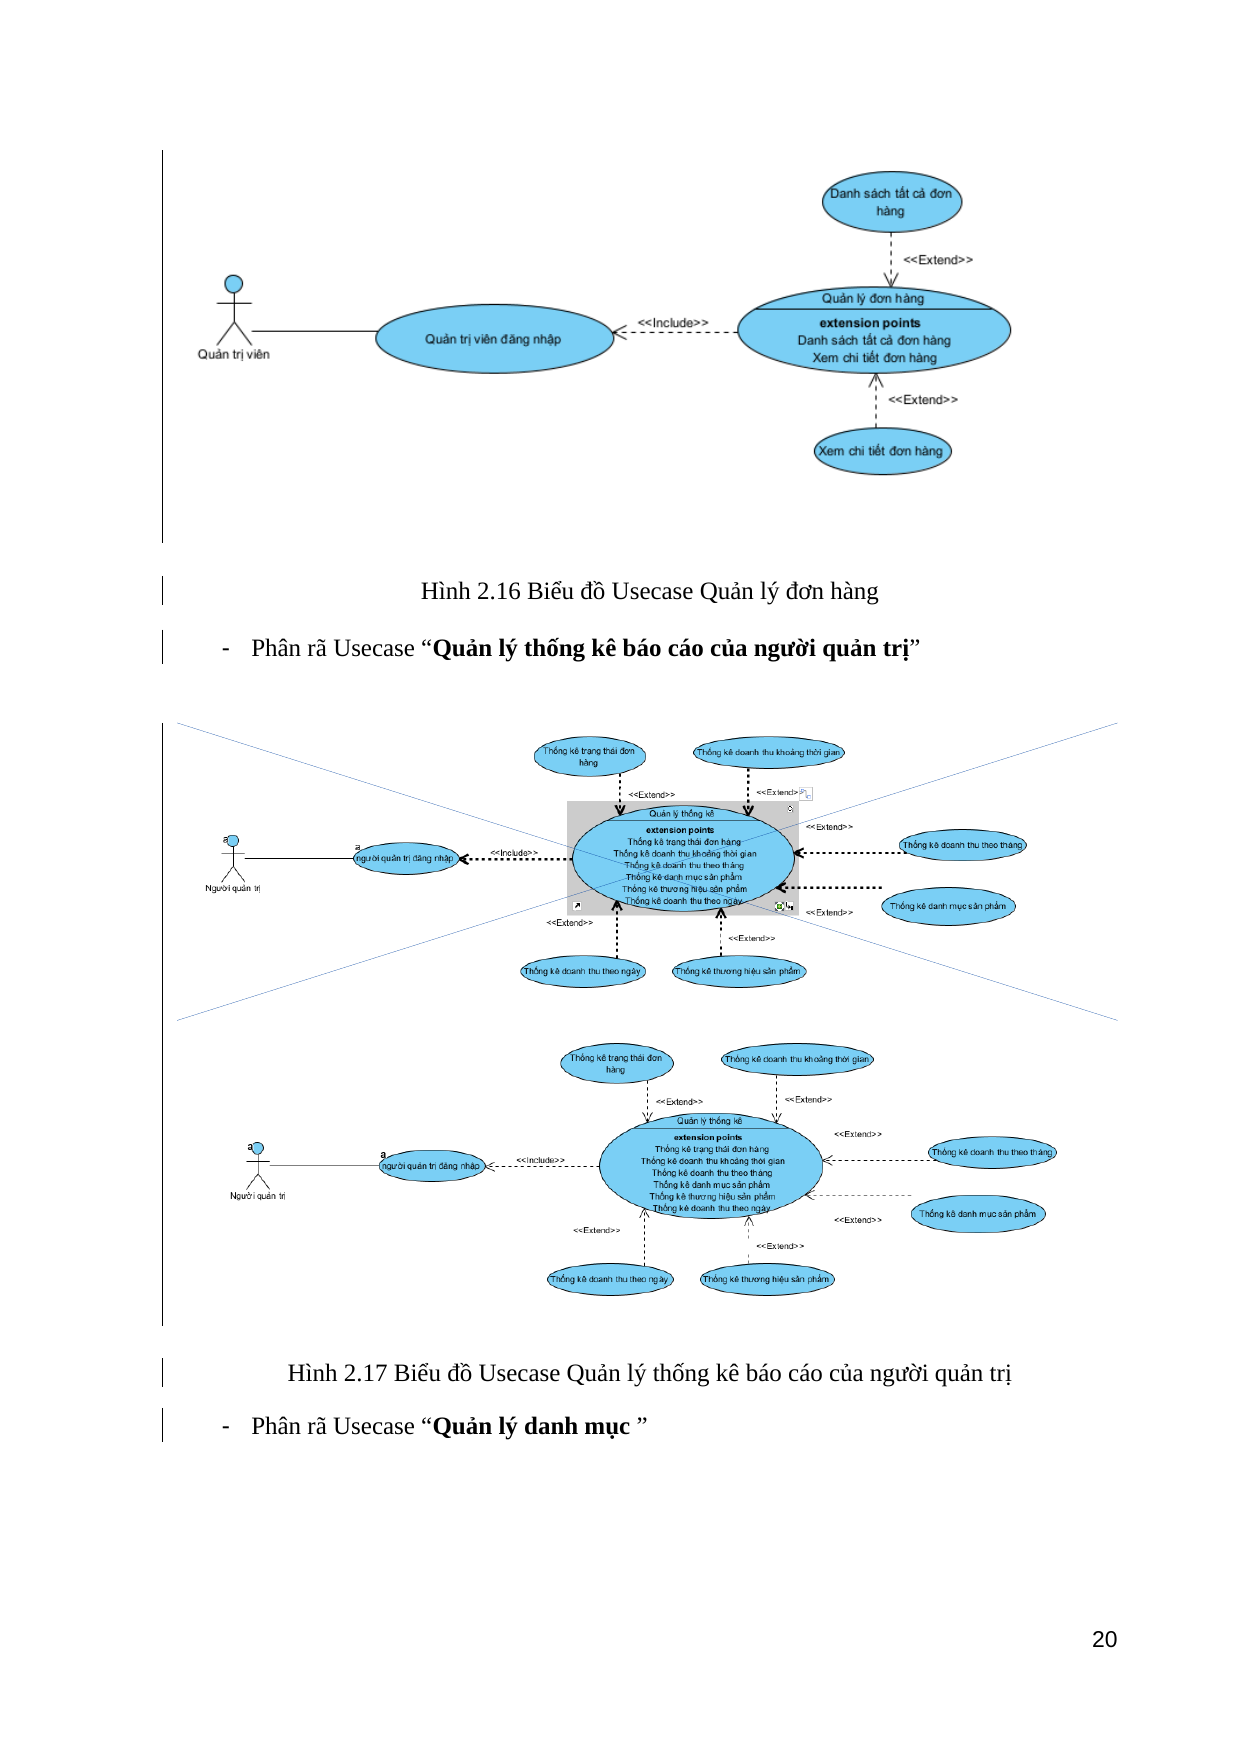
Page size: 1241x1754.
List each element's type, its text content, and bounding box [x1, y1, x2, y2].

picture [177, 724, 644, 1020]
picture [650, 724, 1118, 1020]
text Hình 2.17 Biểu đồ Usecase Quản lý thống kê báo cáo của người quản trị [177, 1358, 1122, 1387]
picture [178, 722, 1117, 871]
picture [177, 150, 1118, 544]
picture [179, 872, 1115, 1021]
picture [177, 1028, 1118, 1326]
list Phân rã Usecase “Quản lý danh mục ” [222, 1408, 1122, 1442]
list Phân rã Usecase “Quản lý thống kê báo cáo của người quản trị” [222, 630, 1122, 664]
text Hình 2.16 Biểu đồ Usecase Quản lý đơn hàng [177, 576, 1122, 605]
